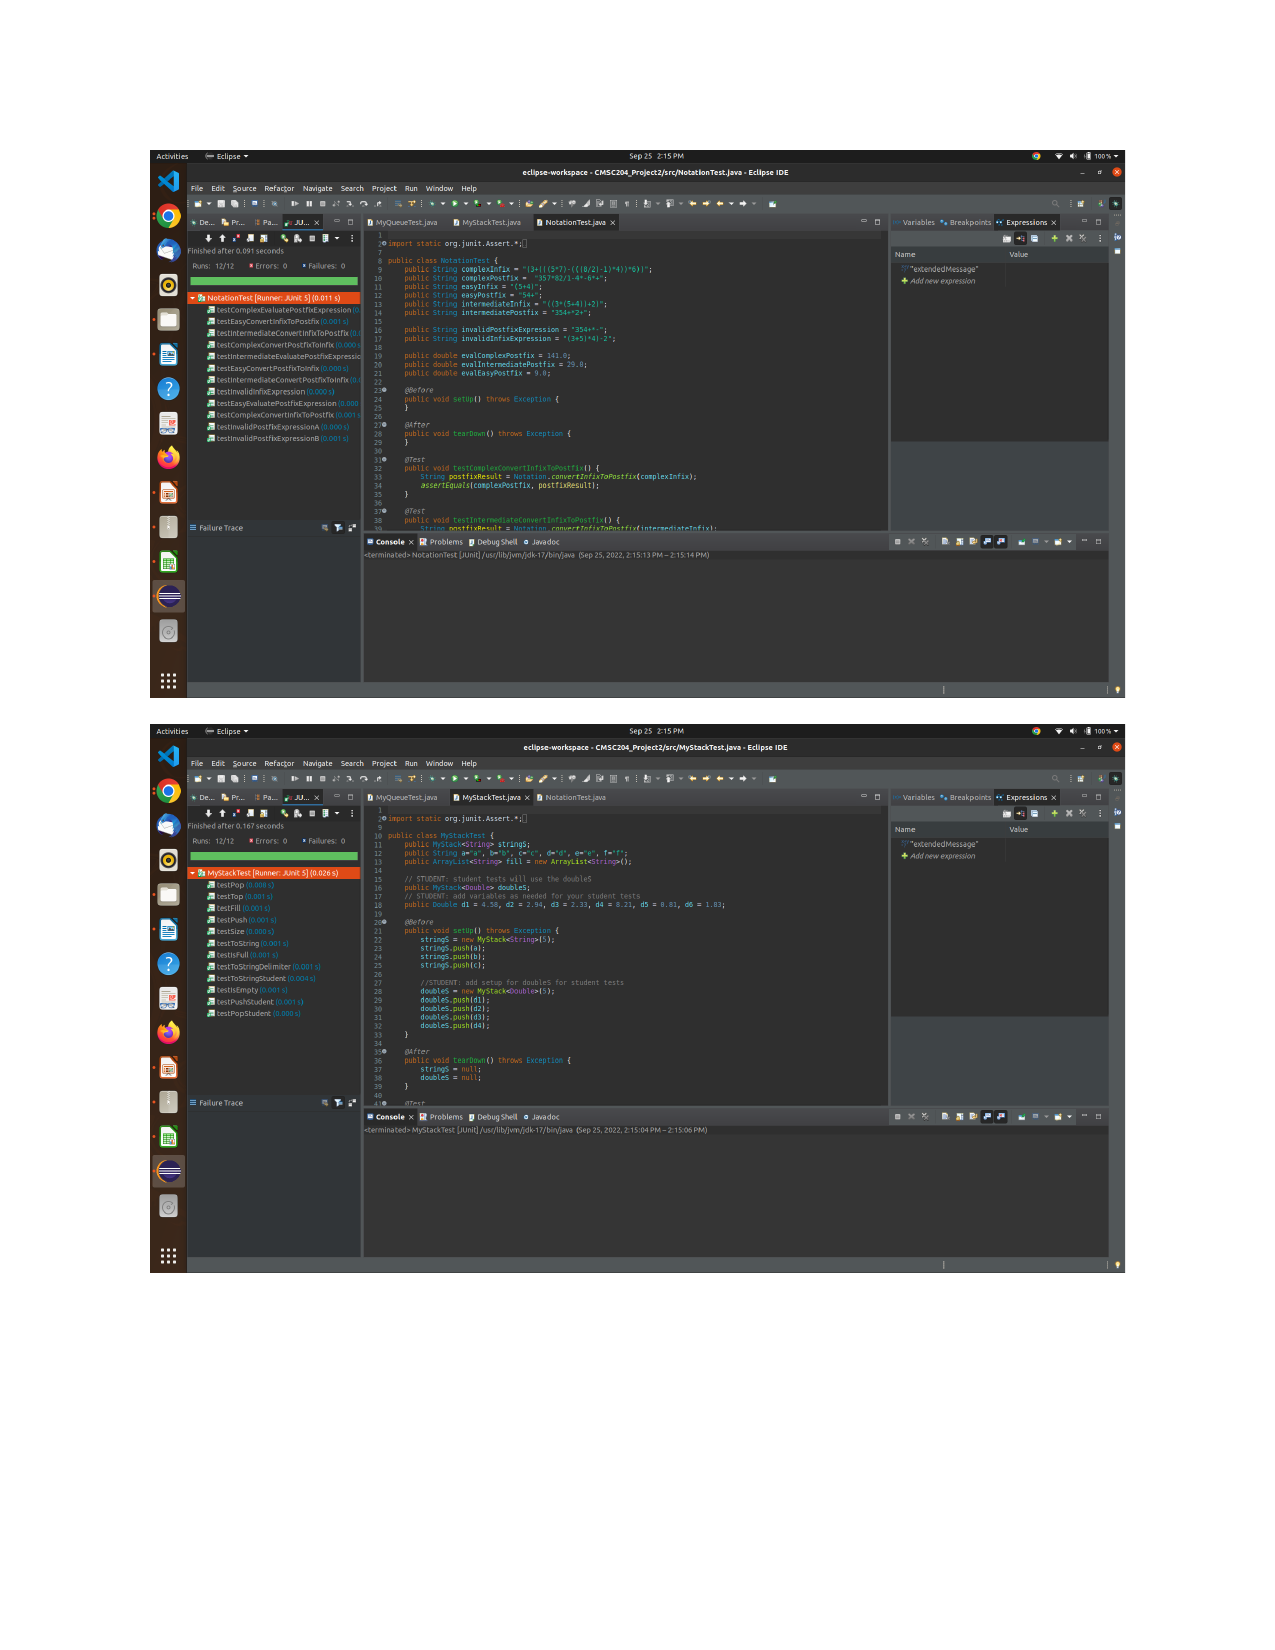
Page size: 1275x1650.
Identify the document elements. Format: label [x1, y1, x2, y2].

picture [150, 150, 1125, 698]
picture [150, 724, 1125, 1273]
